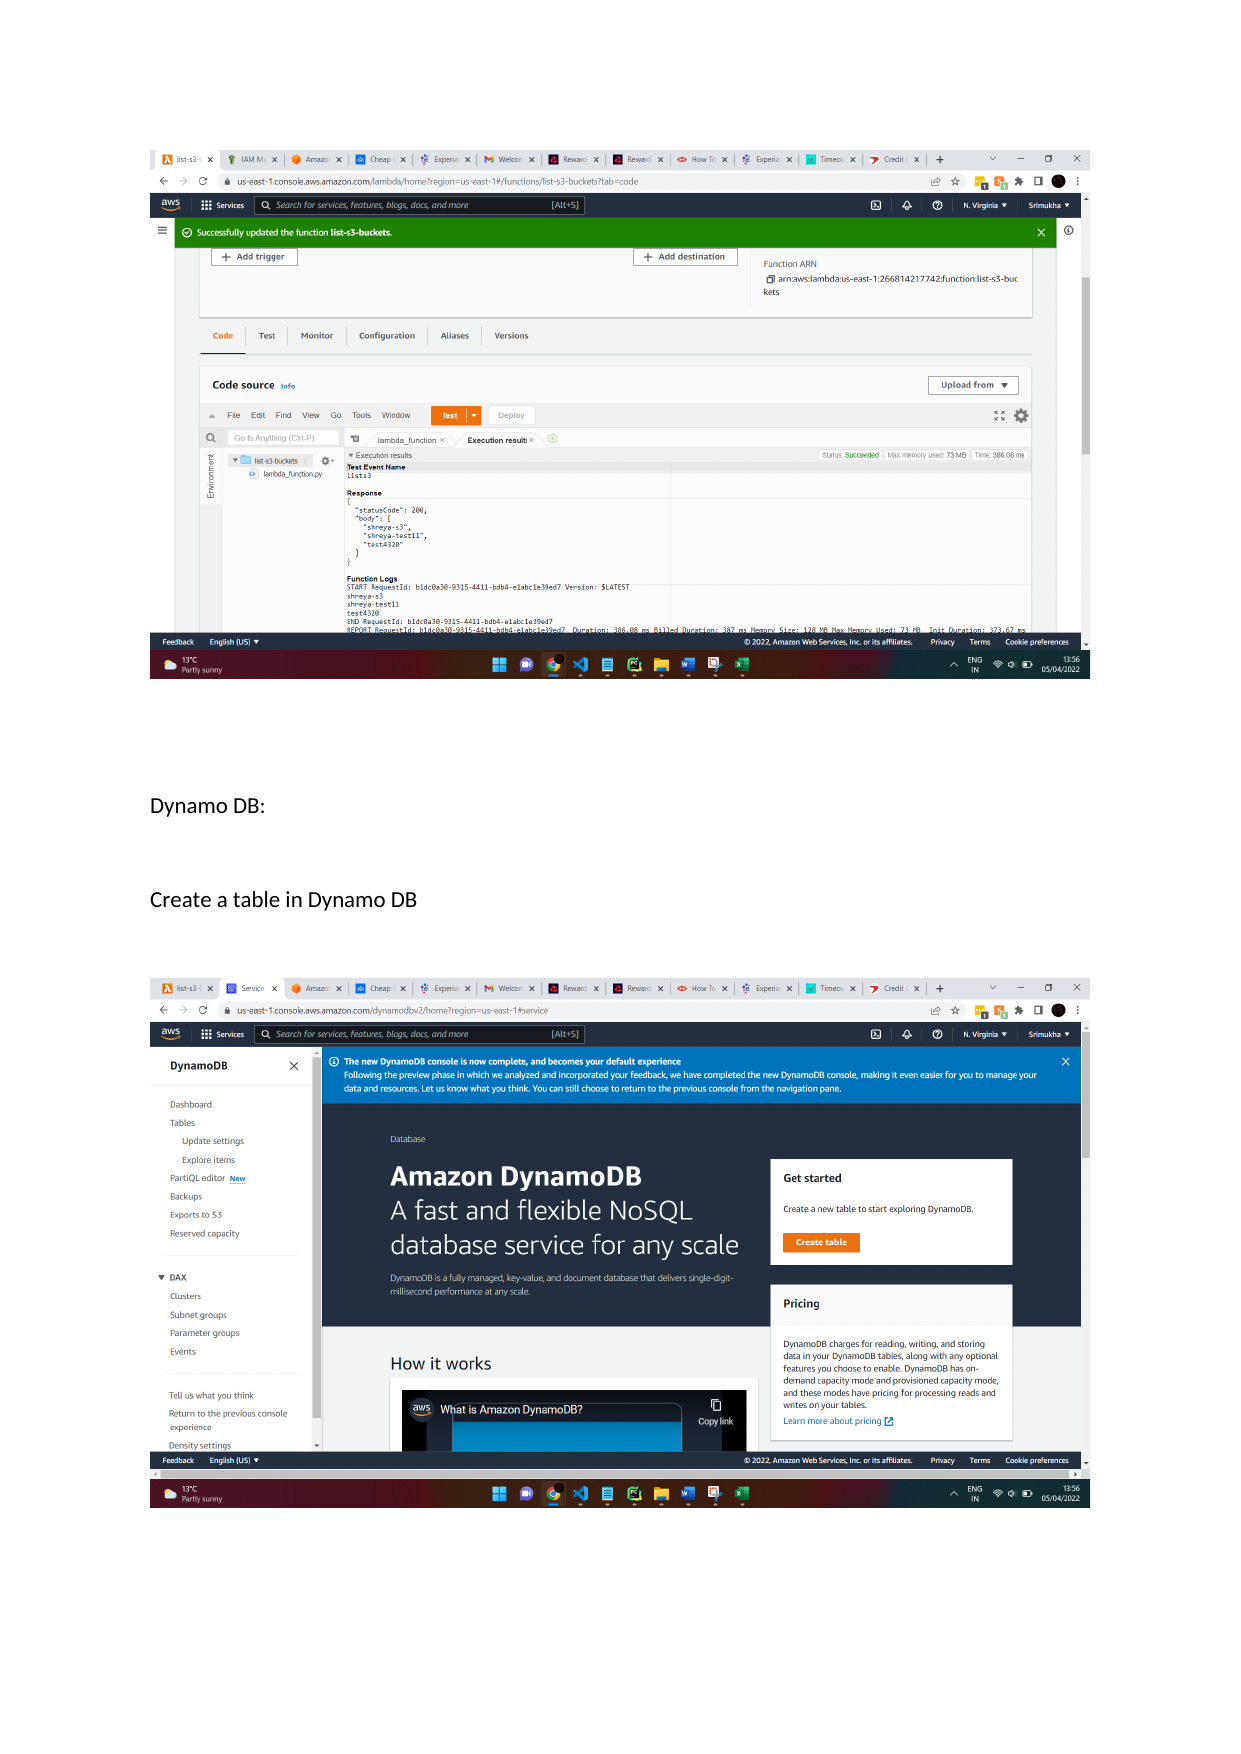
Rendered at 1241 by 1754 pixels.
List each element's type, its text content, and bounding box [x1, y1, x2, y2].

text Dynamo DB: [150, 791, 1090, 819]
text Create a table in Dynamo DB [150, 885, 1090, 913]
picture [150, 150, 1091, 679]
picture [150, 978, 1091, 1508]
